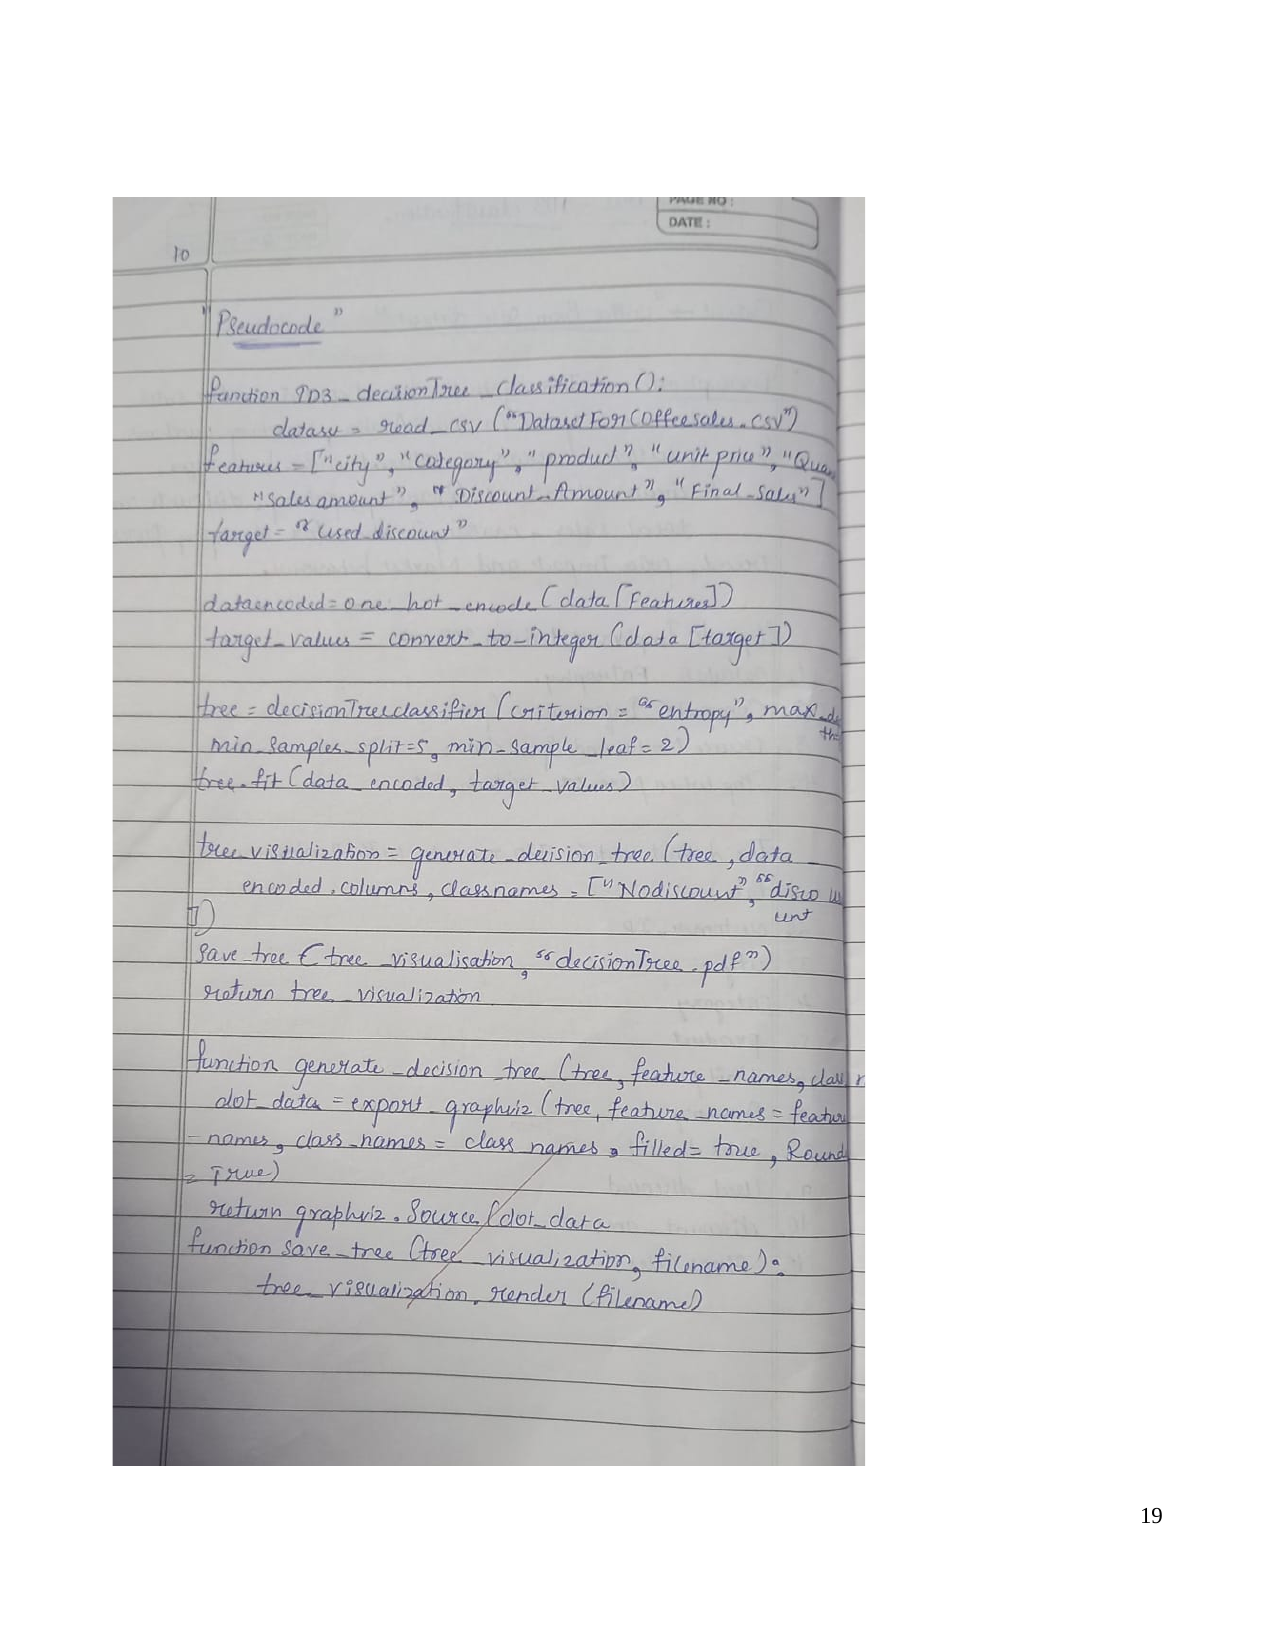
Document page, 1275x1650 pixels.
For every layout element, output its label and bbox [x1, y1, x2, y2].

picture [112, 197, 866, 1466]
